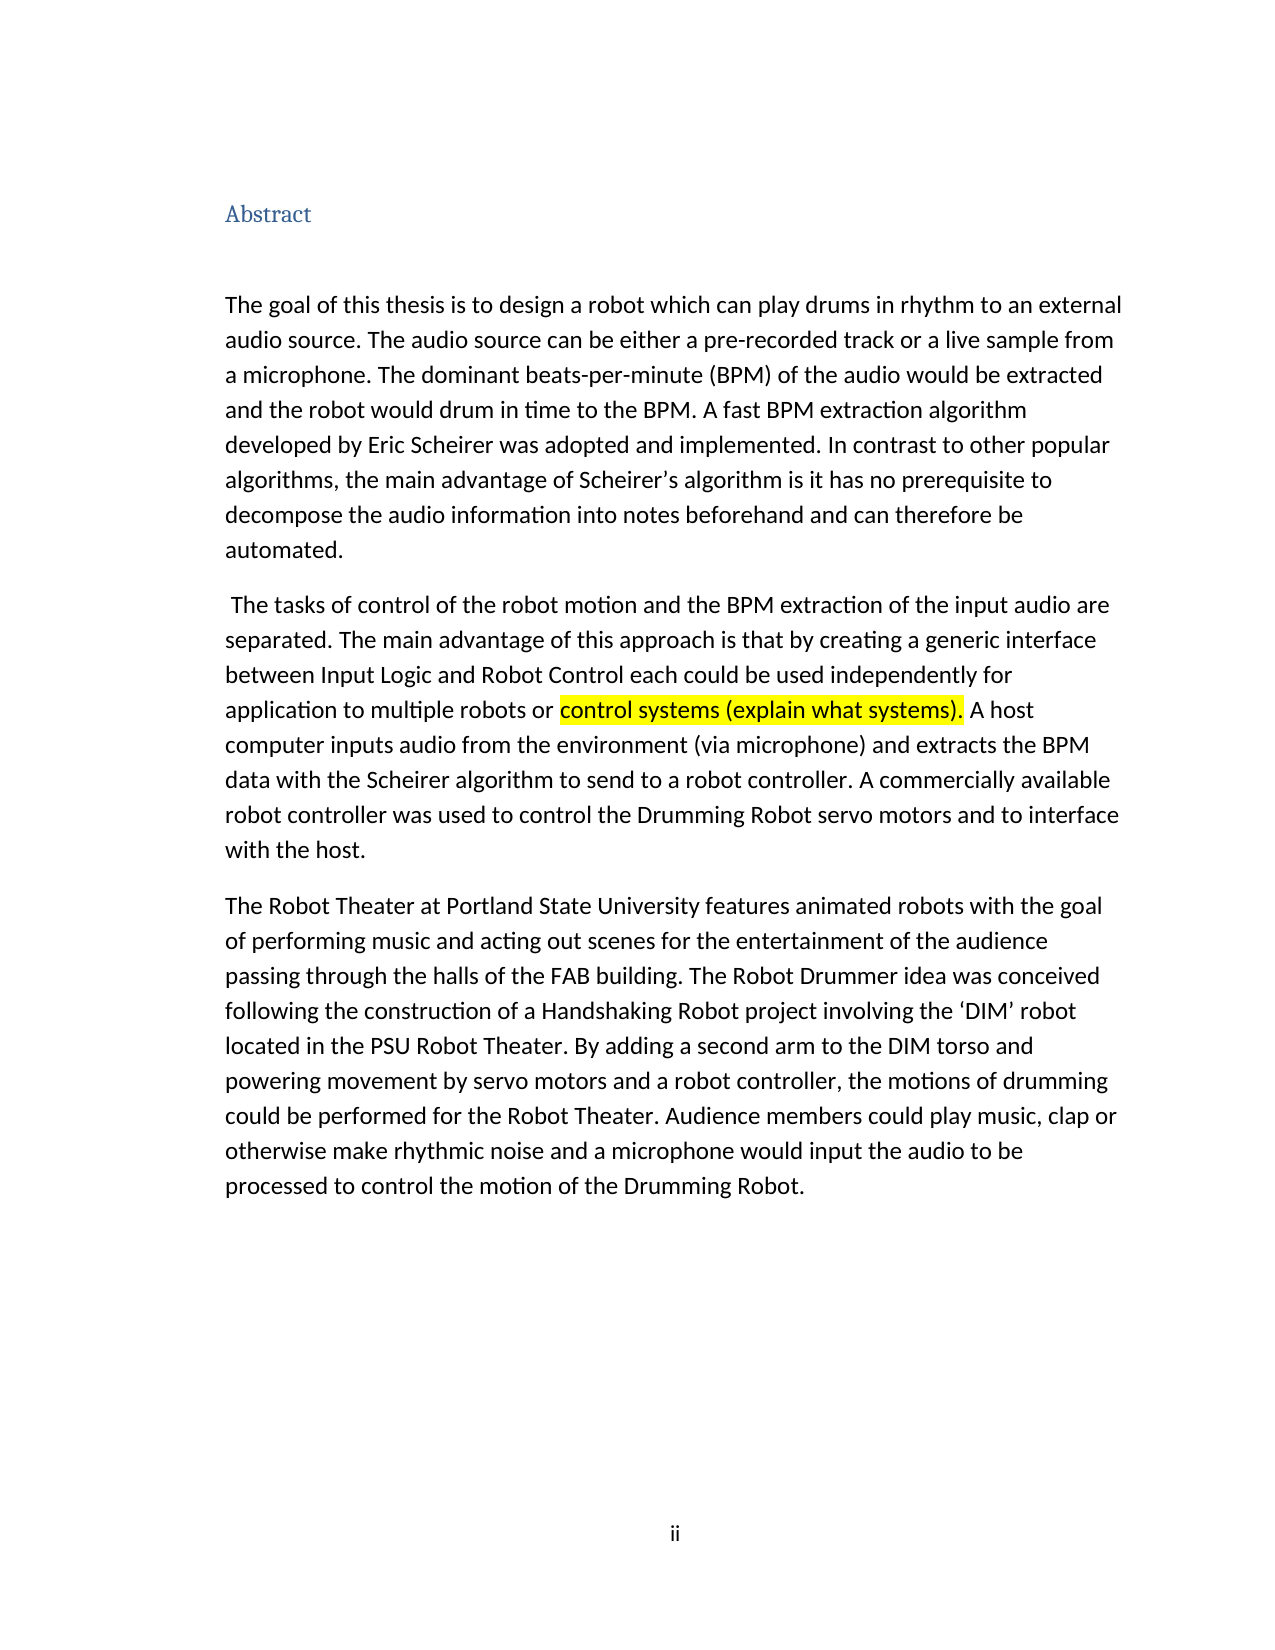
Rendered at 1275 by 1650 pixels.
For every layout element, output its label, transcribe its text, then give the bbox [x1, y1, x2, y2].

text The tasks of control of the robot motion and the BPM extraction of the input audio are separated. The main advantage of this approach is that by creating a generic interface between Input Logic and Robot Control each could be used independently for application to multiple robots or control systems (explain what systems). A host computer inputs audio from the environment (via microphone) and extracts the BPM data with the Scheirer algorithm to send to a robot controller. A commercially available robot controller was used to control the Drumming Robot servo motors and to interface with the host. [225, 590, 1125, 865]
text The goal of this thesis is to design a robot which can play drums in rhythm to an external audio source. The audio source can be either a pre-recorded track or a live sample from a microphone. The dominant beats-per-minute (BPM) of the audio would be extracted and the robot would drum in time to the BPM. A fast BPM extraction algorithm developed by Eric Scheirer was adopted and implemented. In contrast to other popular algorithms, the main advantage of Scheirer’s algorithm is it has no prerequisite to decompose the audio information into notes beforehand and can therefore be automated. [225, 289, 1125, 564]
text The Robot Theater at Portland State University features animated robots with the goal of performing music and acting out scenes for the entertainment of the audience passing through the halls of the FAB building. The Robot Drummer idea was conceived following the construction of a Handshaking Robot project involving the ‘DIM’ robot located in the PSU Robot Theater. By adding a second arm to the DIM torso and powering movement by servo motors and a robot controller, the motions of drumming could be performed for the Robot Theater. Audience members could play music, clap or otherwise make rhythmic noise and a microphone would input the audio to be processed to control the motion of the Drumming Robot. [225, 891, 1125, 1201]
subtitle Abstract [225, 200, 1125, 229]
